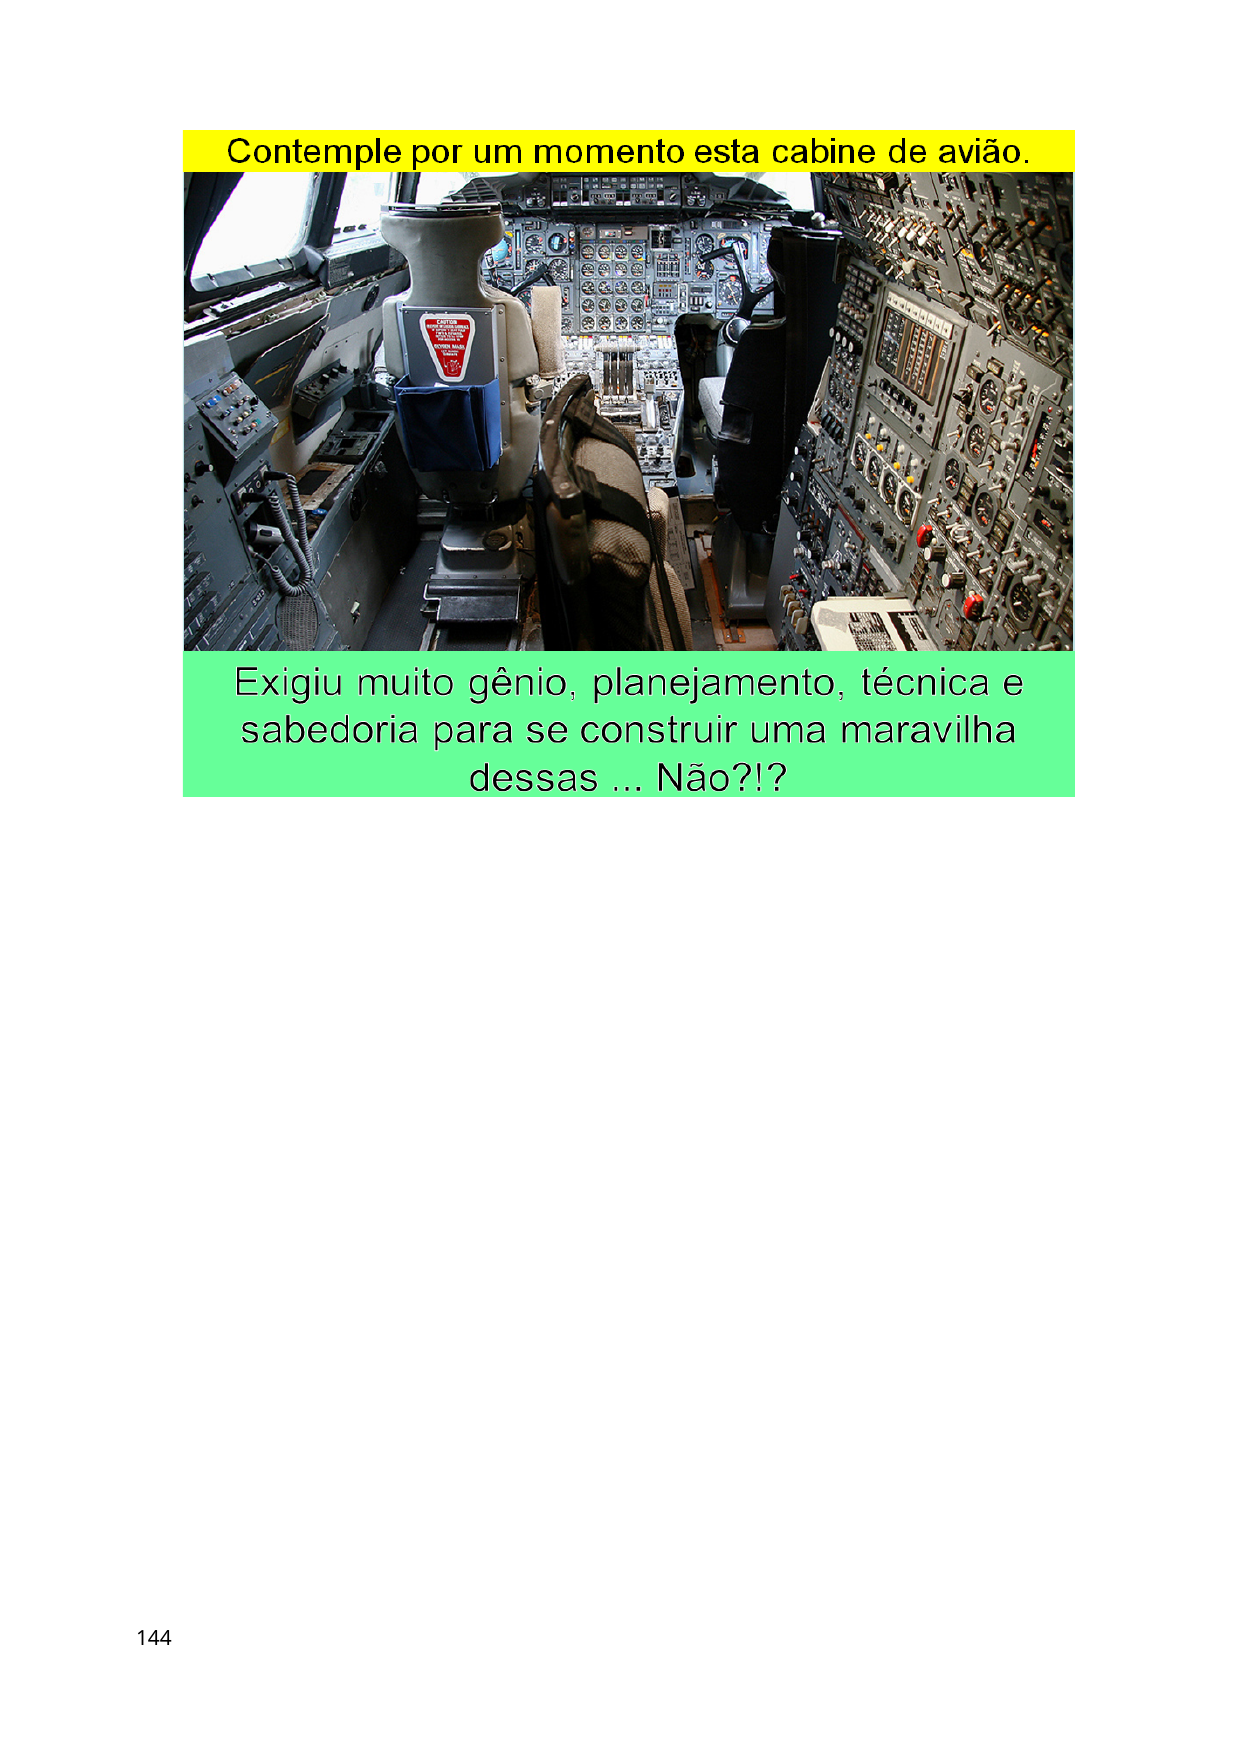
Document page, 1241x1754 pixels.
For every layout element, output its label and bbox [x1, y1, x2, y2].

picture [182, 130, 1075, 797]
